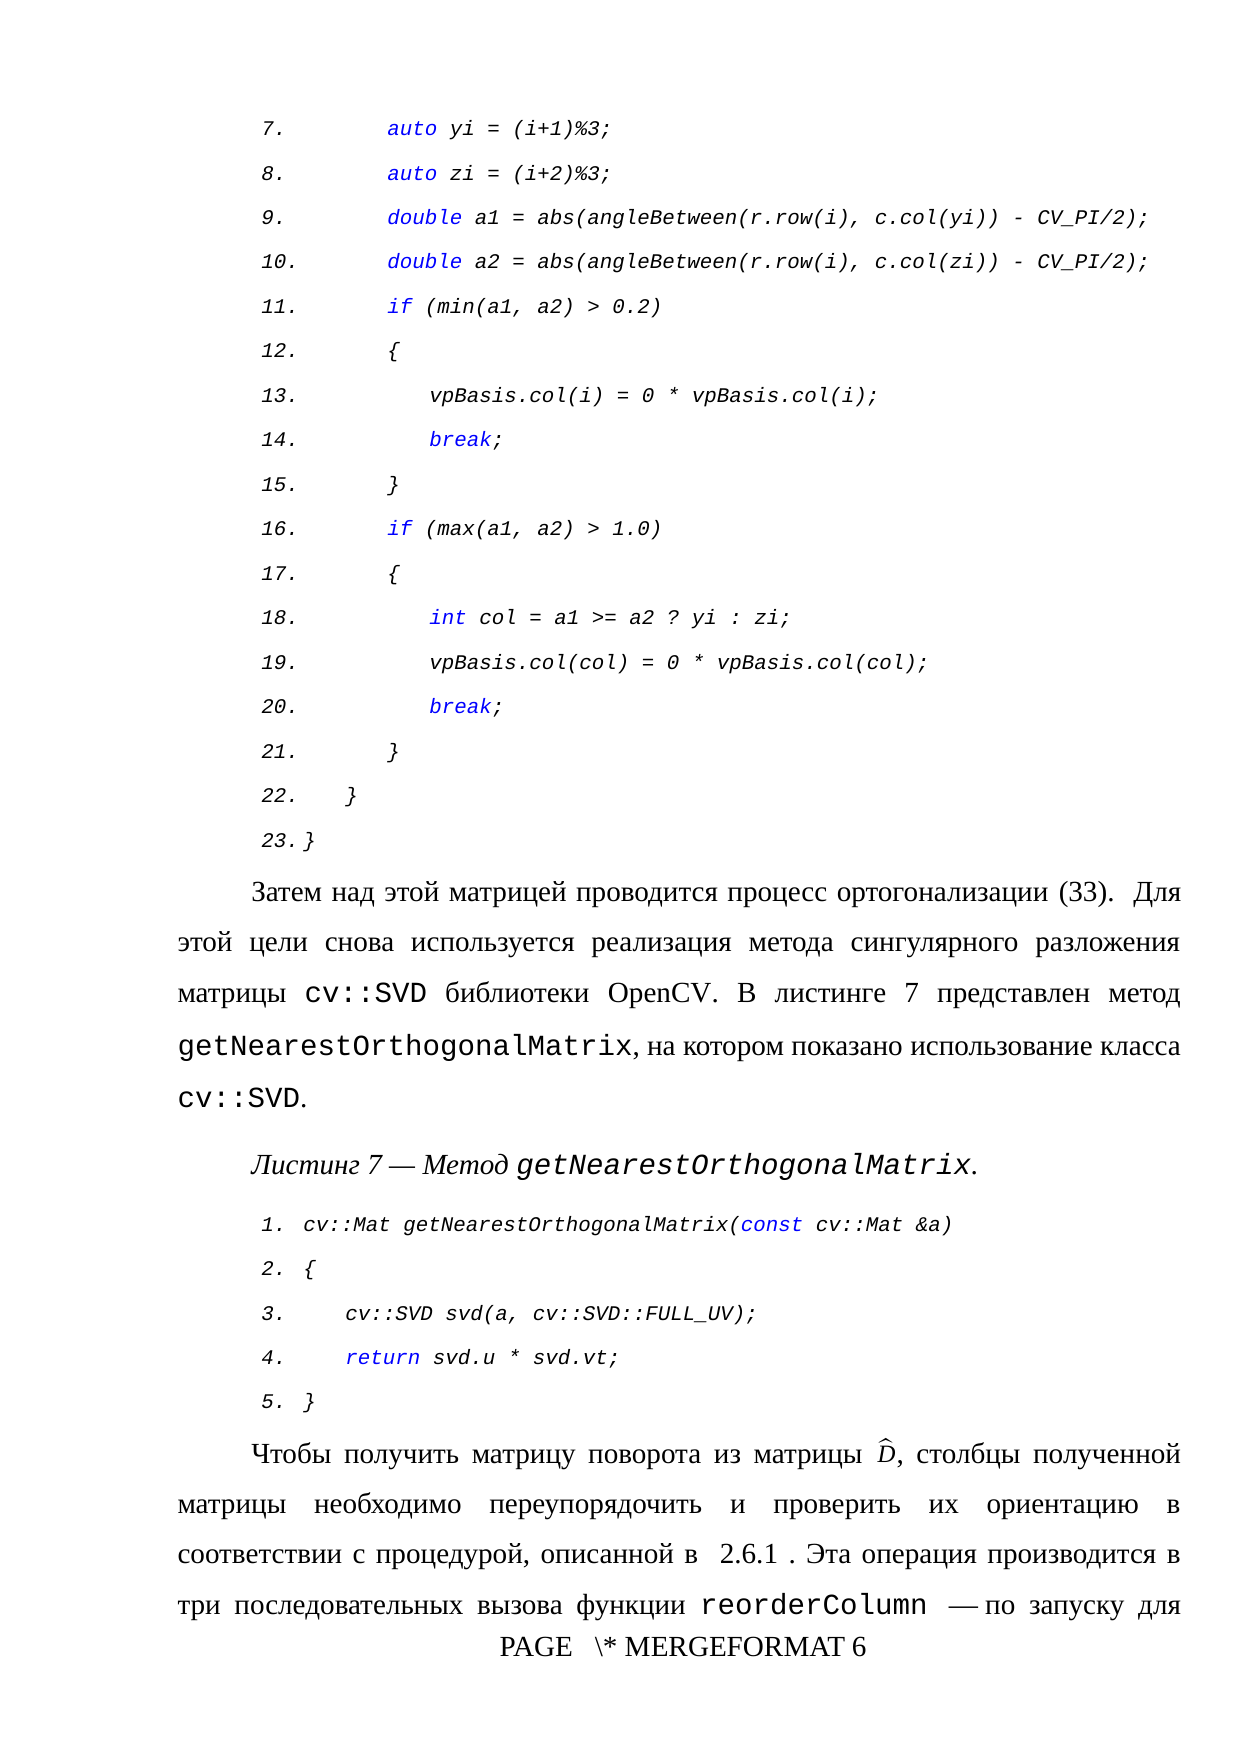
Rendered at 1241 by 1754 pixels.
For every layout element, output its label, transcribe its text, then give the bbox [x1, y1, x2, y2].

list cv::Mat getNearestOrthogonalMatrix(const cv::Mat &a) [261, 1214, 1181, 1237]
list } [261, 830, 1181, 853]
list if (min(a1, a2) > 0.2) [261, 296, 1181, 320]
text Листинг 7 — Метод getNearestOrthogonalMatrix. [177, 1147, 1181, 1183]
list } [261, 741, 1181, 764]
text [177, 1436, 1181, 1623]
list auto zi = (i+2)%3; [261, 163, 1181, 186]
list } [261, 474, 1181, 498]
list vpBasis.col(col) = 0 * vpBasis.col(col); [261, 652, 1181, 676]
list { [261, 341, 1181, 364]
list { [261, 1258, 1181, 1282]
list double a1 = abs(angleBetween(r.row(i), c.col(yi)) - CV_PI/2); [261, 207, 1181, 231]
list } [261, 1392, 1181, 1415]
list return svd.u * svd.vt; [261, 1347, 1181, 1371]
list cv::SVD svd(a, cv::SVD::FULL_UV); [261, 1303, 1181, 1326]
list vpBasis.col(i) = 0 * vpBasis.col(i); [261, 385, 1181, 409]
list { [261, 563, 1181, 587]
list break; [261, 429, 1181, 453]
list } [261, 785, 1181, 809]
list int col = a1 >= a2 ? yi : zi; [261, 607, 1181, 631]
list break; [261, 696, 1181, 720]
list double a2 = abs(angleBetween(r.row(i), c.col(zi)) - CV_PI/2); [261, 252, 1181, 275]
list if (max(a1, a2) > 1.0) [261, 518, 1181, 542]
text Затем над этой матрицей проводится процесс ортогонализации (33). Для этой цели снова используется реализация метода сингулярного разложения матрицы cv::SVD библиотеки OpenCV. В листинге 7 представлен метод getNearestOrthogonalMatrix, на котором показано использование класса cv::SVD. [177, 874, 1181, 1117]
list auto yi = (i+1)%3; [261, 118, 1181, 142]
